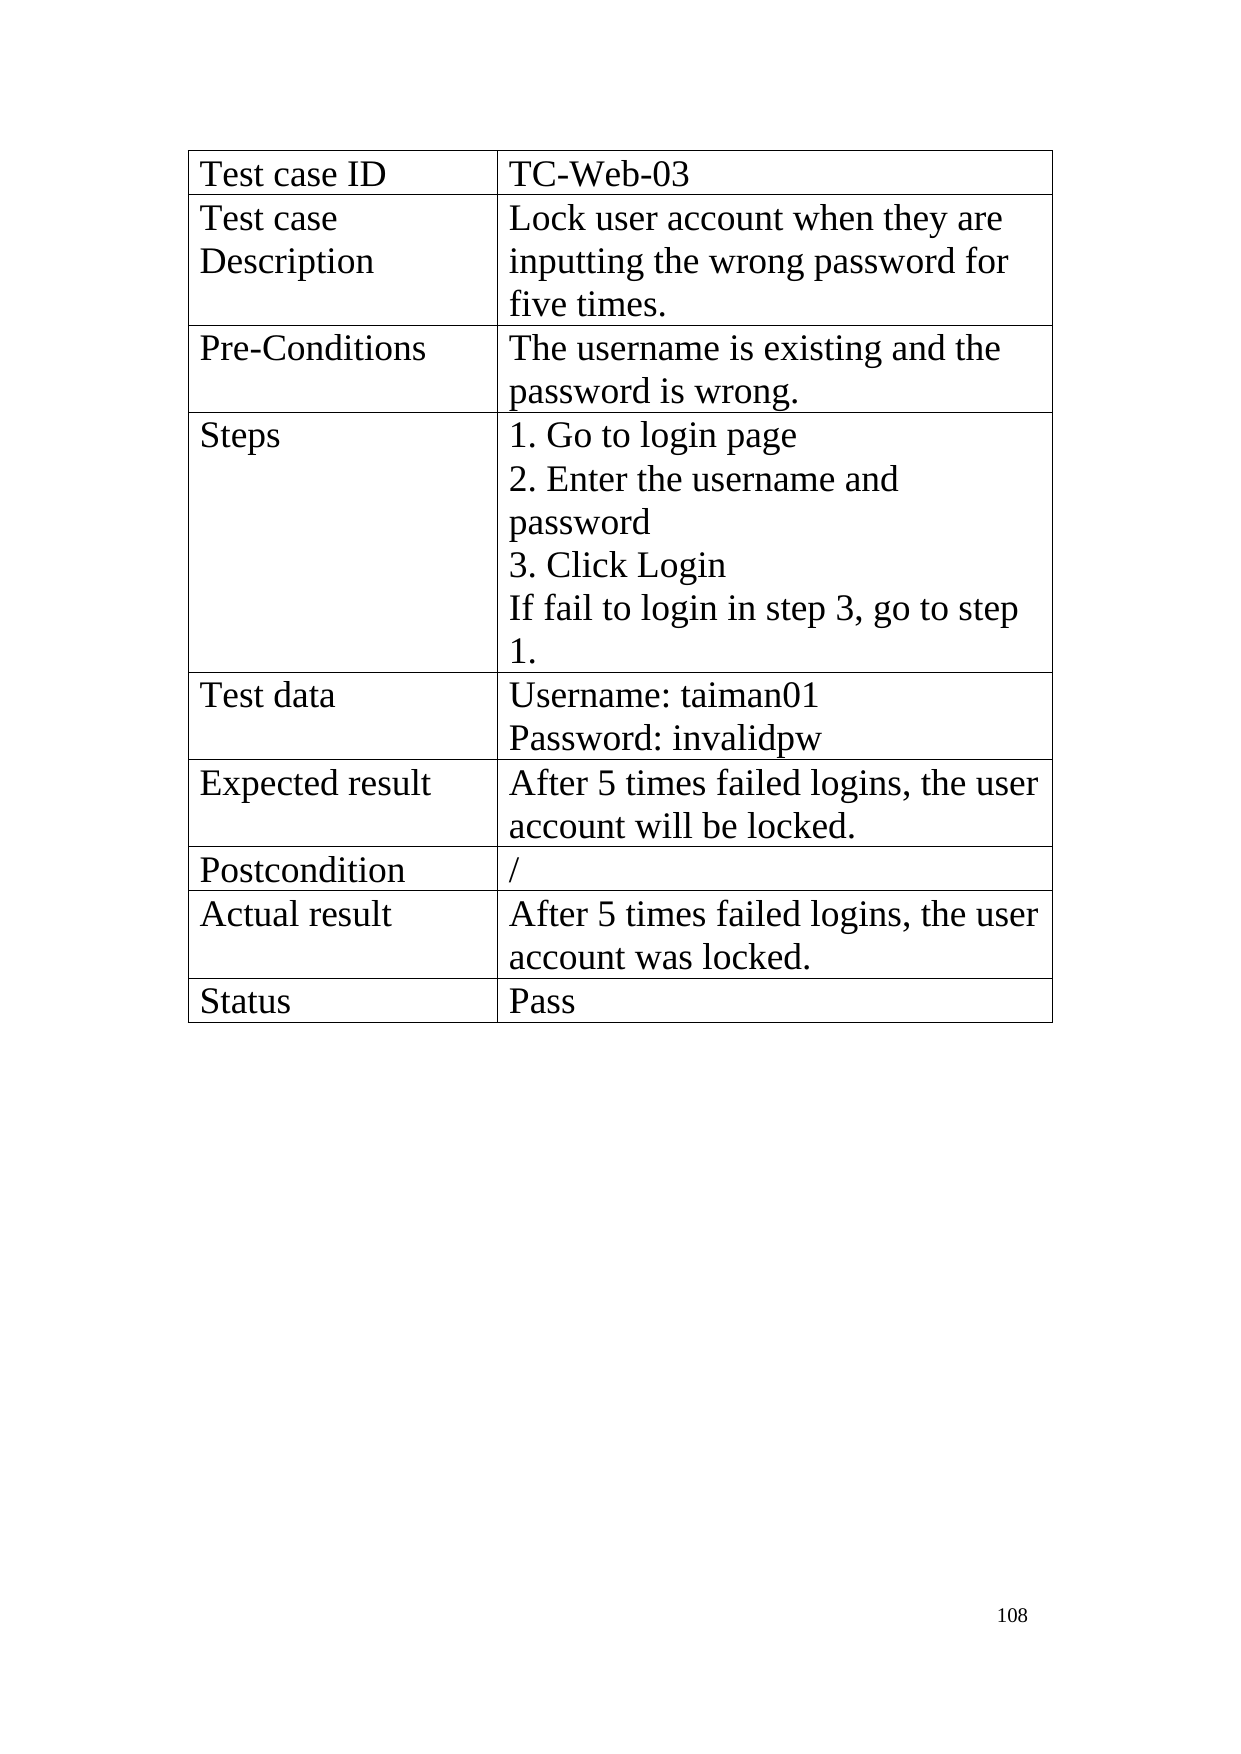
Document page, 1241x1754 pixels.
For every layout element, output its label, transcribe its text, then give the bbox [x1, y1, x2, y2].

table_cell Actual result [189, 891, 497, 978]
table_cell Steps [189, 413, 497, 672]
table_cell / [498, 847, 1052, 890]
table_cell Lock user account when they are inputting the wrong password for five times. [498, 195, 1052, 324]
table_cell Username: taiman01 Password: invalidpw [498, 673, 1052, 759]
table_header Test case ID [189, 151, 497, 194]
table_cell Postcondition [189, 847, 497, 890]
table_cell Pre-Conditions [189, 326, 497, 412]
table_cell After 5 times failed logins, the user account will be locked. [498, 760, 1052, 846]
table_cell Expected result [189, 760, 497, 846]
table_cell Pass [498, 979, 1052, 1022]
table_cell Status [189, 979, 497, 1022]
table_cell 1. Go to login page 2. Enter the username and password 3. Click Login If fail to login in step 3, go to step 1. [498, 413, 1052, 672]
table_cell Test data [189, 673, 497, 759]
table_header TC-Web-03 [498, 151, 1052, 194]
table_cell The username is existing and the password is wrong. [498, 326, 1052, 412]
table_cell After 5 times failed logins, the user account was locked. [498, 891, 1052, 978]
table_cell Test case Description [189, 195, 497, 324]
